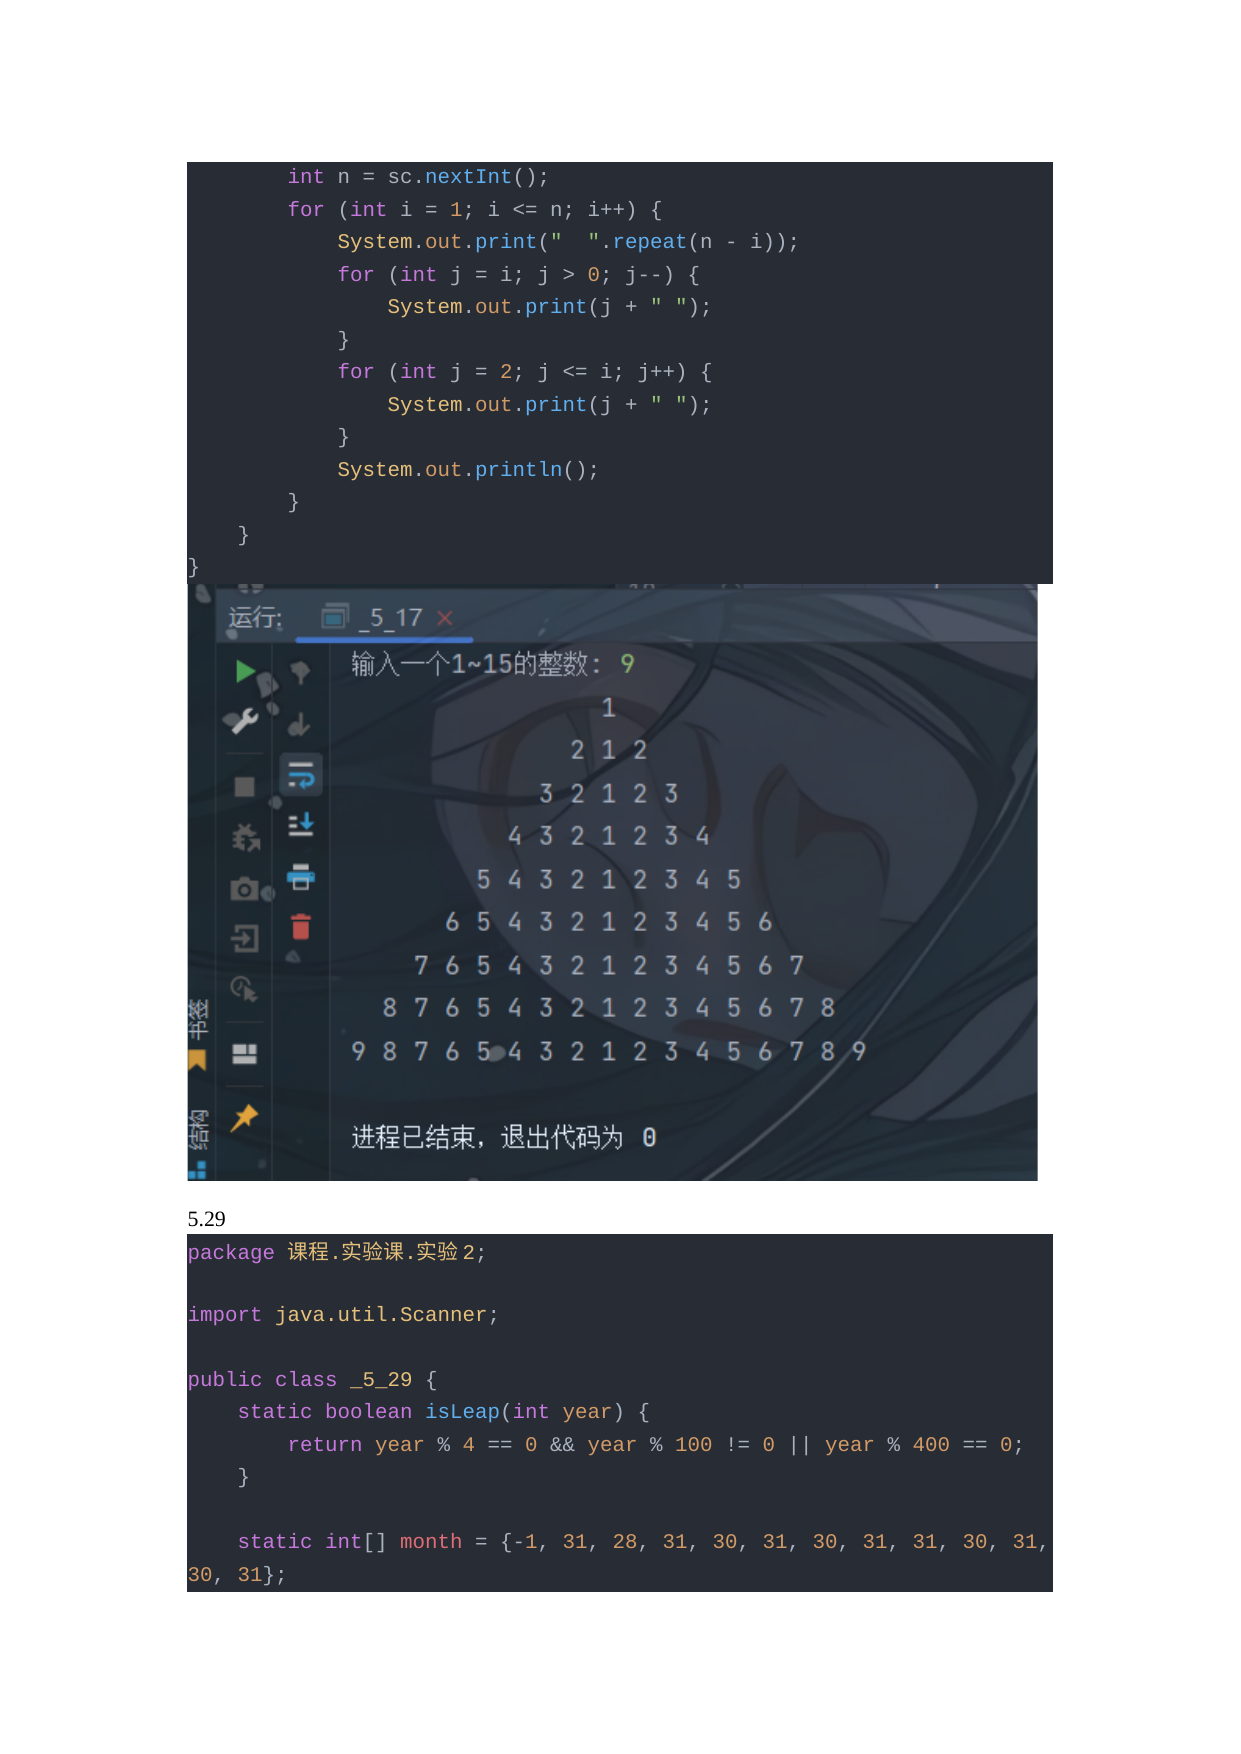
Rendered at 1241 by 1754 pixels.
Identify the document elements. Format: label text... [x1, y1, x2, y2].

text 5.29 [187, 1202, 1053, 1234]
picture [187, 584, 1038, 1181]
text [187, 1234, 1053, 1592]
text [187, 162, 1053, 584]
